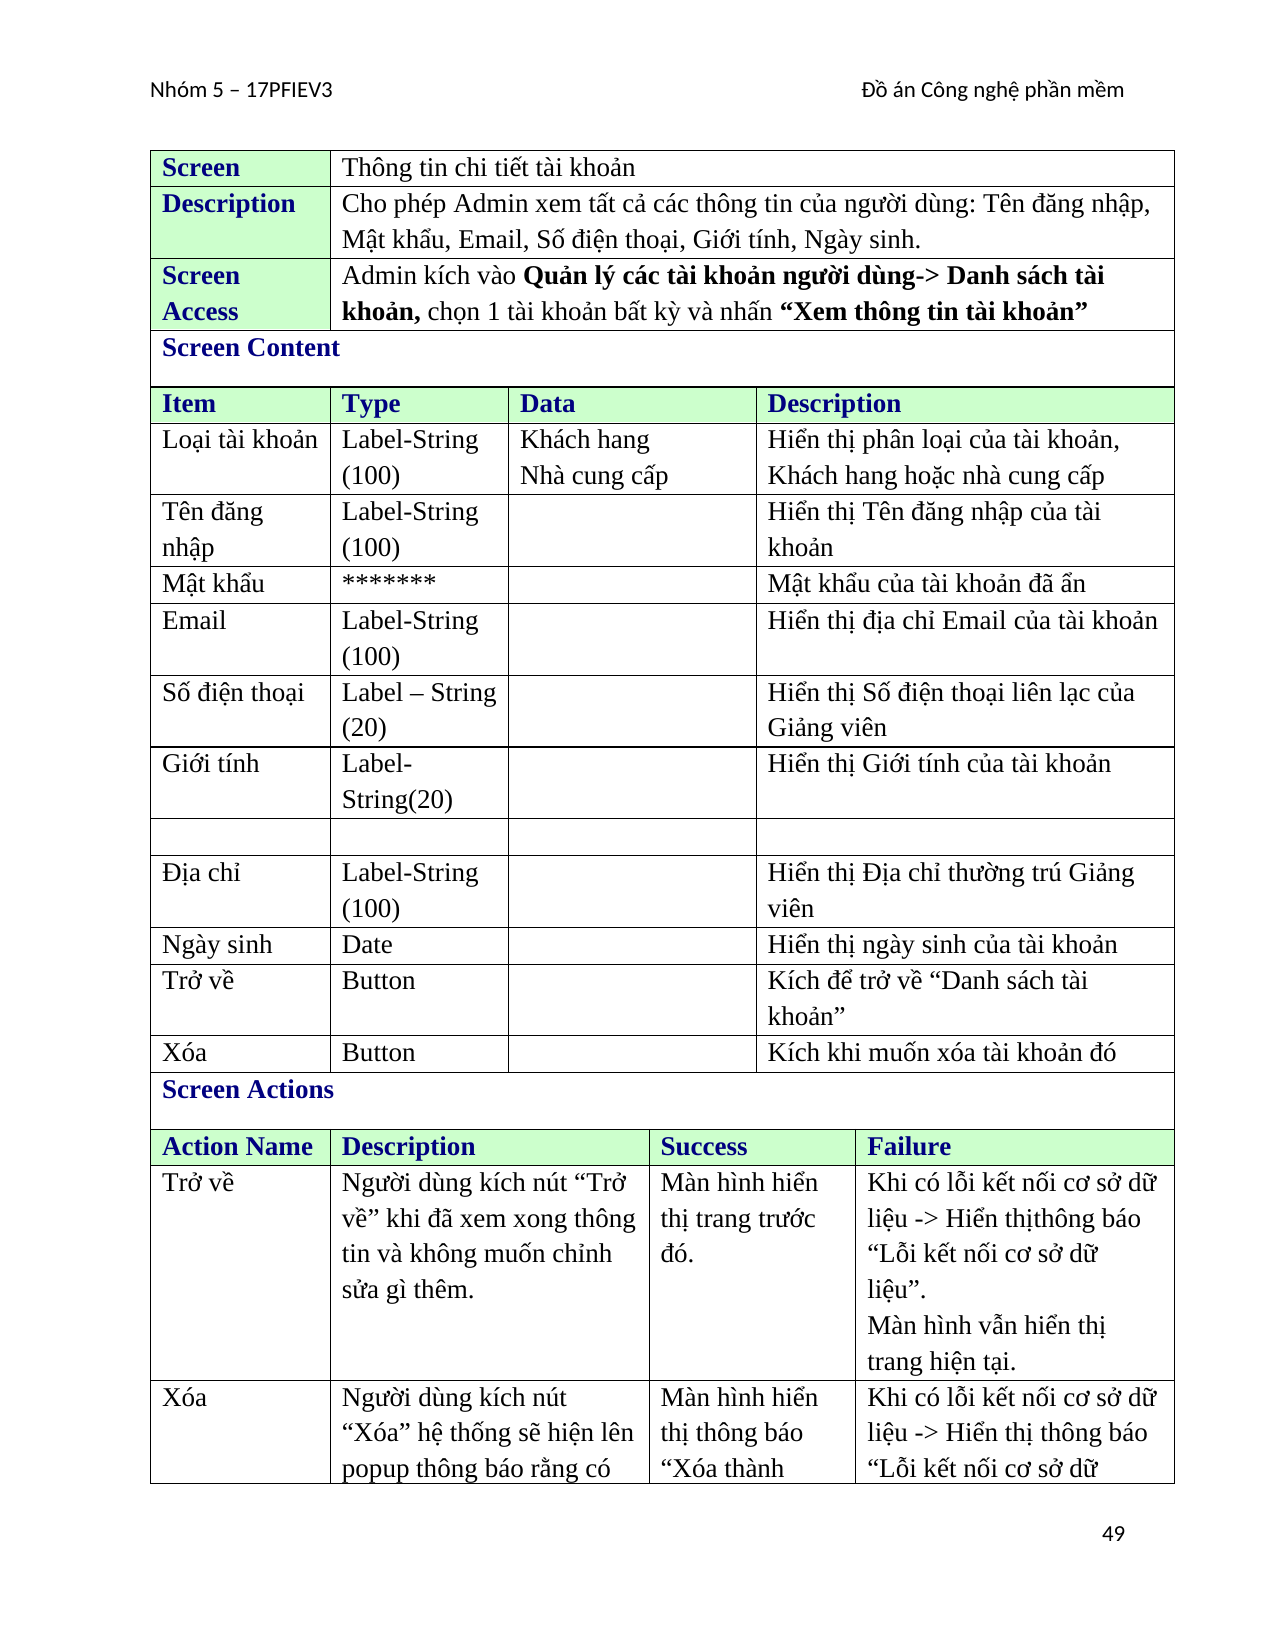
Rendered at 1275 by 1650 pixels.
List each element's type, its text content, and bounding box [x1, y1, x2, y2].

table_cell Hiển thị Địa chỉ thường trú Giảng viên [757, 856, 1174, 927]
table_cell Tên đăng nhập [151, 495, 330, 566]
table_cell Admin kích vào Quản lý các tài khoản người dùng-> Danh sách tài khoản, chọn 1 tài khoản bất kỳ và nhấn “Xem thông tin tài khoản” [331, 259, 1174, 329]
table_cell [509, 604, 756, 674]
table_cell Label- String(20) [331, 748, 508, 818]
table_cell [509, 567, 756, 603]
table_cell [509, 748, 756, 818]
table_cell Kích khi muốn xóa tài khoản đó [757, 1036, 1174, 1072]
table_cell Button [331, 1036, 508, 1072]
table_cell Data [509, 388, 756, 422]
table_header Thông tin chi tiết tài khoản [331, 151, 1174, 186]
table_cell Ngày sinh [151, 928, 330, 963]
table_cell Hiển thị Tên đăng nhập của tài khoản [757, 495, 1174, 566]
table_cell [650, 1381, 855, 1483]
table_cell [509, 928, 756, 963]
table_cell Type [331, 388, 508, 422]
table_cell Hiển thị địa chỉ Email của tài khoản [757, 604, 1174, 674]
table_cell [509, 819, 756, 855]
table_cell Hiển thị phân loại của tài khoản, Khách hang hoặc nhà cung cấp [757, 424, 1174, 494]
table_cell Screen Content [151, 331, 1174, 386]
table_cell Description [331, 1130, 649, 1165]
table_cell Xóa [151, 1381, 330, 1483]
table_cell Screen Access [151, 259, 330, 329]
table_cell Description [757, 388, 1174, 422]
table_cell Xóa [151, 1036, 330, 1072]
table_cell Loại tài khoản [151, 424, 330, 494]
table_cell Email [151, 604, 330, 674]
table_cell ******* [331, 567, 508, 603]
table_cell Label-String (100) [331, 424, 508, 494]
table_cell Failure [856, 1130, 1174, 1165]
table_cell Description [151, 187, 330, 258]
table_cell Kích để trở về “Danh sách tài khoản” [757, 965, 1174, 1035]
table_cell Label-String (100) [331, 856, 508, 927]
table_cell Mật khẩu của tài khoản đã ẩn [757, 567, 1174, 603]
table_cell Người dùng kích nút “Trở về” khi đã xem xong thông tin và không muốn chỉnh sửa gì thêm. [331, 1166, 649, 1379]
table_cell [151, 819, 330, 855]
table_cell Date [331, 928, 508, 963]
table_cell Label – String (20) [331, 676, 508, 746]
table_cell Trở về [151, 965, 330, 1035]
table_cell Khách hang Nhà cung cấp [509, 424, 756, 494]
table_cell Màn hình hiển thị trang trước đó. [650, 1166, 855, 1379]
table_cell Cho phép Admin xem tất cả các thông tin của người dùng: Tên đăng nhập, Mật khẩu, Email, Số điện thoại, Giới tính, Ngày sinh. [331, 187, 1174, 258]
table_cell Trở về [151, 1166, 330, 1379]
table_cell [509, 965, 756, 1035]
table_cell Hiển thị ngày sinh của tài khoản [757, 928, 1174, 963]
table_header Screen [151, 151, 330, 186]
table_cell Địa chỉ [151, 856, 330, 927]
table_cell Khi có lỗi kết nối cơ sở dữ liệu -> Hiển thịthông báo “Lỗi kết nối cơ sở dữ liệu”. Màn hình vẫn hiển thị trang hiện tại. [856, 1166, 1174, 1379]
table_cell [331, 819, 508, 855]
table_cell Item [151, 388, 330, 422]
table_cell Label-String (100) [331, 604, 508, 674]
table_cell [757, 819, 1174, 855]
table_cell Label-String (100) [331, 495, 508, 566]
table_cell [509, 856, 756, 927]
table_cell Giới tính [151, 748, 330, 818]
table_cell [509, 676, 756, 746]
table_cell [331, 1381, 649, 1483]
table_cell [509, 495, 756, 566]
table_cell Số điện thoại [151, 676, 330, 746]
table_cell Action Name [151, 1130, 330, 1165]
table_cell Screen Actions [151, 1073, 1174, 1129]
table_cell Button [331, 965, 508, 1035]
table_cell Hiển thị Giới tính của tài khoản [757, 748, 1174, 818]
table_cell Mật khẩu [151, 567, 330, 603]
table_cell [509, 1036, 756, 1072]
table_cell Success [650, 1130, 855, 1165]
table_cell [856, 1381, 1174, 1483]
table_cell Hiển thị Số điện thoại liên lạc của Giảng viên [757, 676, 1174, 746]
